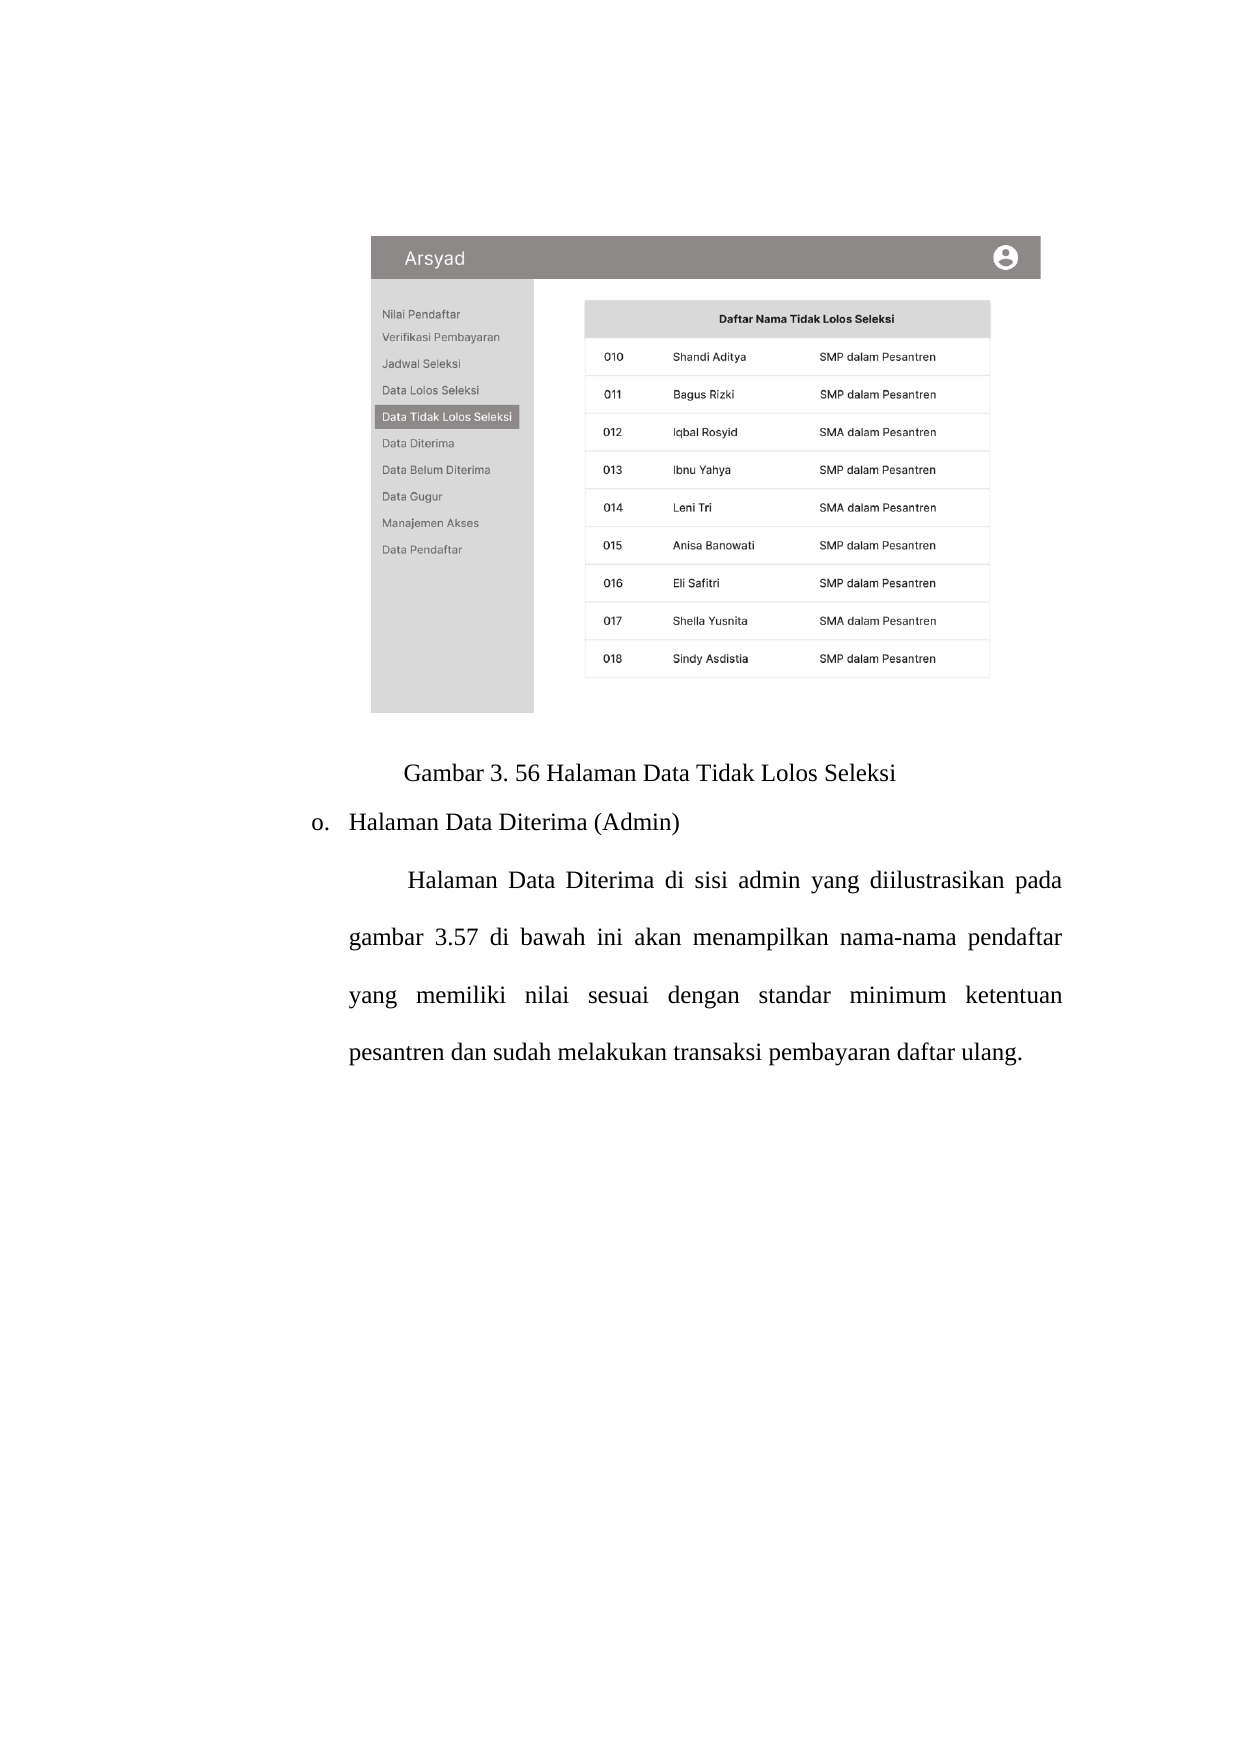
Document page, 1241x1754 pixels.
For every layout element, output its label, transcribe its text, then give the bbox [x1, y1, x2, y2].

picture [371, 236, 1041, 713]
list Halaman Data Diterima di sisi admin yang diilustrasikan pada gambar 3.57 di bawah ini akan menampilkan nama-nama pendaftar yang memiliki nilai sesuai dengan standar minimum ketentuan pesantren dan sudah melakukan transaksi pembayaran daftar ulang. [348, 865, 1063, 1066]
text Gambar 3. 56 Halaman Data Tidak Lolos Seleksi [236, 758, 1063, 786]
list Halaman Data Diterima (Admin) [311, 807, 1063, 836]
